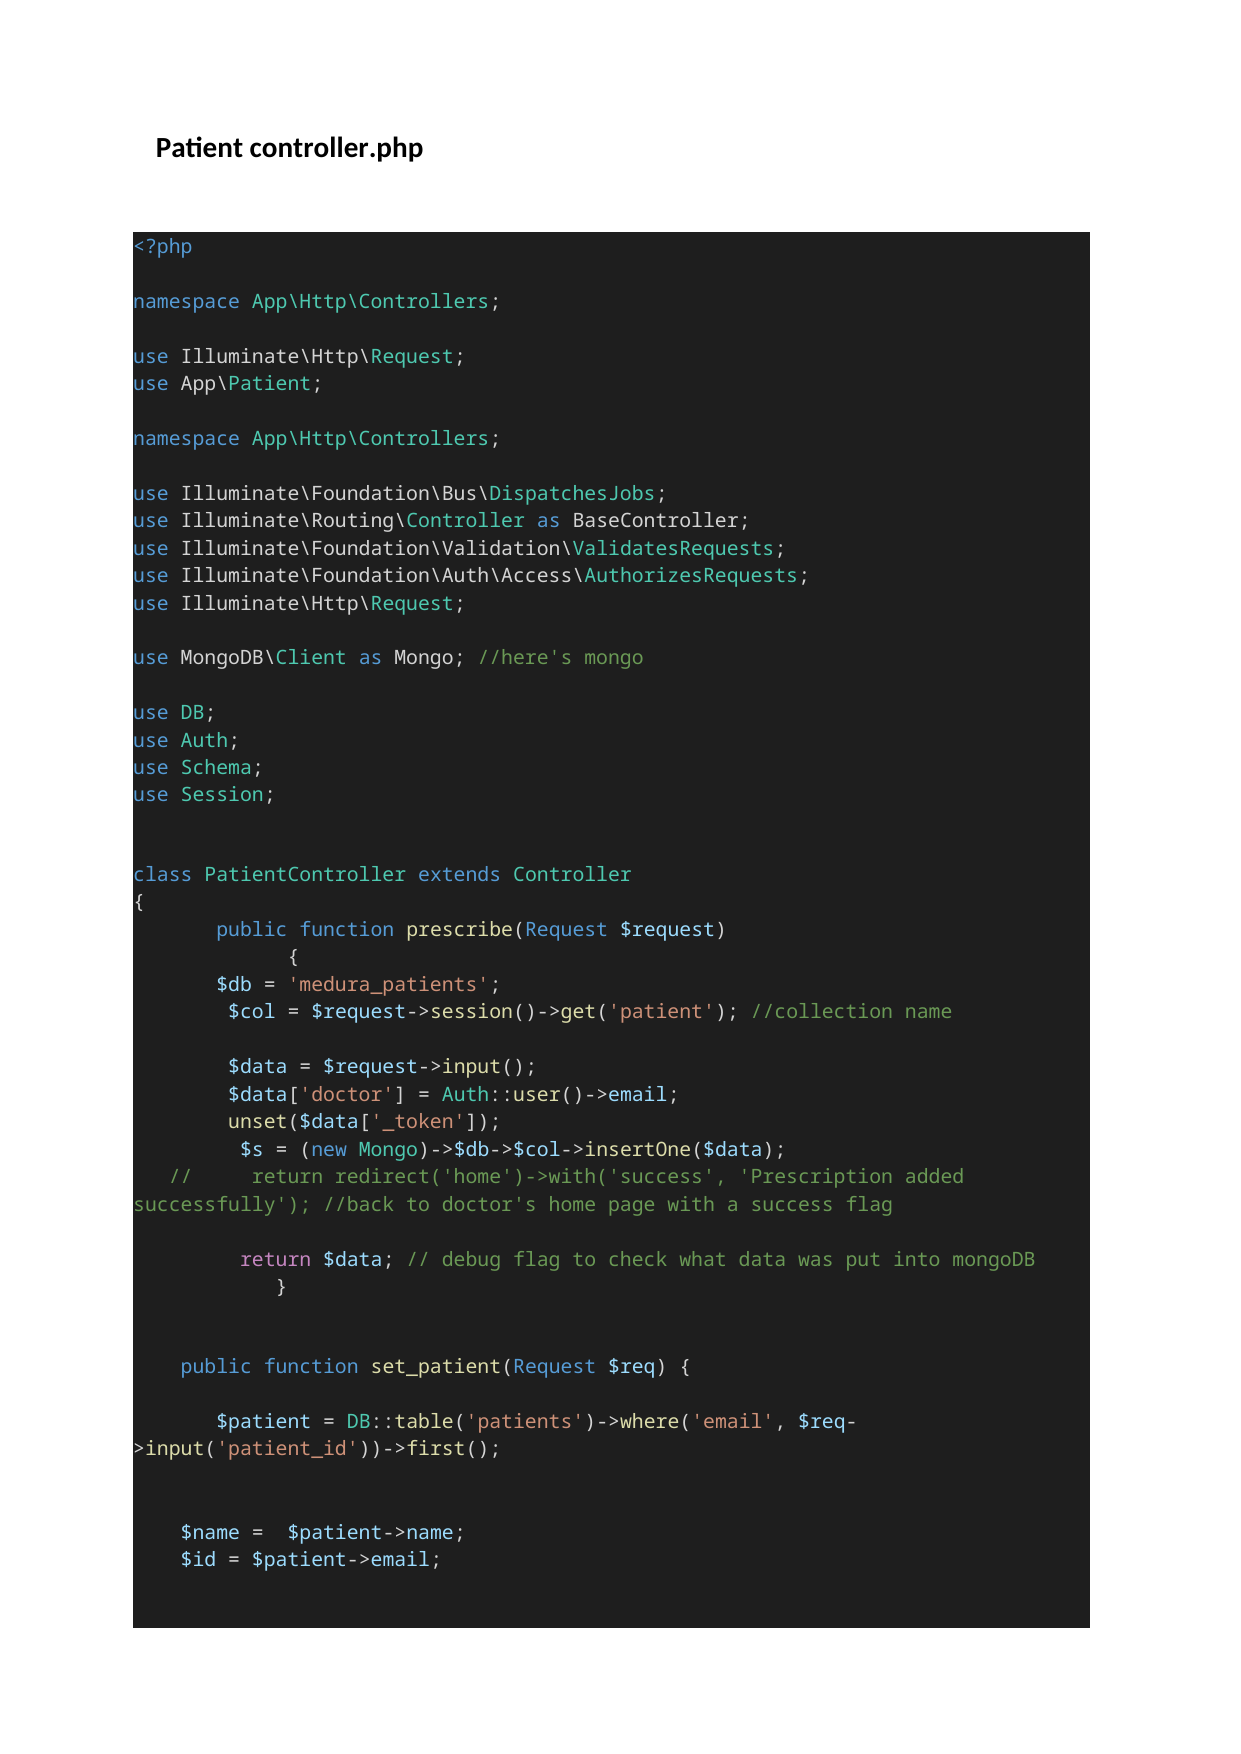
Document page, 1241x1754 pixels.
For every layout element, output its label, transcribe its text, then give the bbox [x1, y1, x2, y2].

text public function prescribe(Request $request) [133, 915, 1090, 942]
text use Illuminate\Http\Request; [133, 588, 1090, 616]
text use Illuminate\Foundation\Validation\ValidatesRequests; [133, 534, 1090, 561]
text class PatientController extends Controller [133, 860, 1090, 887]
text use Illuminate\Routing\Controller as BaseController; [133, 506, 1090, 534]
text use Auth; [133, 725, 1090, 753]
text namespace App\Http\Controllers; [133, 287, 1090, 314]
text <?php [133, 232, 1090, 260]
text unset($data['_token']); [133, 1107, 1090, 1134]
text $col = $request->session()->get('patient'); //collection name [133, 997, 1090, 1024]
text // return redirect('home')->with('success', 'Prescription added successfully'); //back to doctor's home page with a success flag [133, 1162, 1090, 1217]
text $data['doctor'] = Auth::user()->email; [133, 1080, 1090, 1107]
text use Illuminate\Foundation\Auth\Access\AuthorizesRequests; [133, 561, 1090, 588]
text use Illuminate\Foundation\Bus\DispatchesJobs; [133, 479, 1090, 506]
text use Illuminate\Http\Request; [133, 342, 1090, 369]
text $id = $patient->email; [133, 1545, 1090, 1572]
text $name = $patient->name; [133, 1518, 1090, 1545]
text return $data; // debug flag to check what data was put into mongoDB [133, 1245, 1090, 1272]
text $patient = DB::table('patients')->where('email', $req->input('patient_id'))->first(); [133, 1407, 1090, 1462]
text public function set_patient(Request $req) { [133, 1352, 1090, 1379]
text $data = $request->input(); [133, 1052, 1090, 1080]
text $db = 'medura_patients'; [133, 969, 1090, 997]
text use DB; [133, 698, 1090, 725]
list Patient controller.php [156, 129, 1090, 165]
text namespace App\Http\Controllers; [133, 424, 1090, 451]
text } [133, 1272, 1090, 1299]
text $s = (new Mongo)->$db->$col->insertOne($data); [133, 1134, 1090, 1162]
text { [133, 942, 1090, 969]
text use Session; [133, 780, 1090, 808]
text use Schema; [133, 753, 1090, 780]
text use MongoDB\Client as Mongo; //here's mongo [133, 643, 1090, 671]
text { [133, 887, 1090, 915]
text use App\Patient; [133, 369, 1090, 397]
